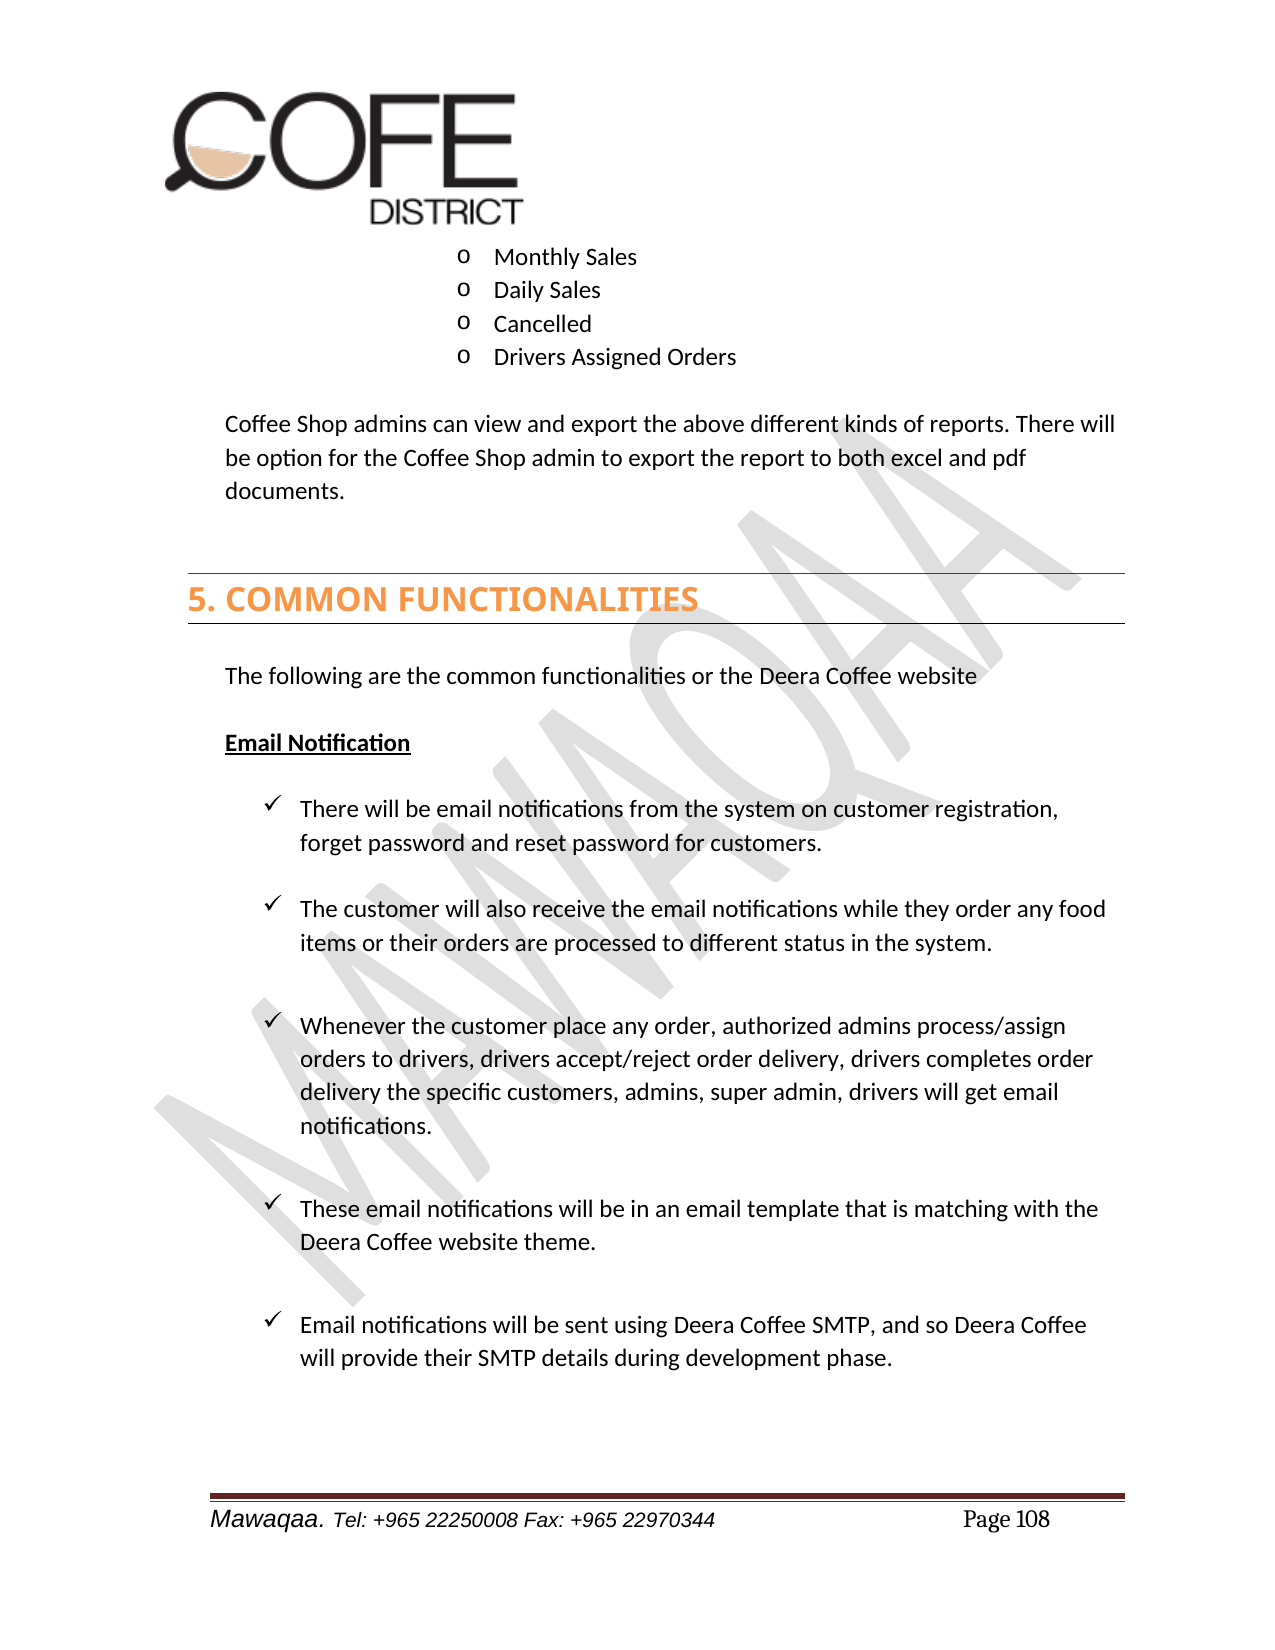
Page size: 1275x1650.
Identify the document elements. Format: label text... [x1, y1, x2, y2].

list Drivers Assigned Orders [456, 339, 1125, 372]
text The following are the common functionalities or the Deera Coffee website [225, 657, 1125, 691]
list These email notifications will be in an email template that is matching with the Deera Coffee website theme. [262, 1190, 1125, 1257]
list Daily Sales [456, 272, 1125, 306]
list The customer will also receive the email notifications while they order any food items or their orders are processed to different status in the system. [262, 891, 1125, 957]
list Cancelled [456, 306, 1125, 339]
subtitle COMMON FUNCTIONALITIES [187, 574, 1125, 624]
picture [162, 81, 535, 233]
list Email notifications will be sent using Deera Coffee SMTP, and so Deera Coffee will provide their SMTP details during development phase. [262, 1306, 1125, 1373]
list There will be email notifications from the system on customer registration, forget password and reset password for customers. [262, 791, 1125, 857]
list Monthly Sales [456, 239, 1125, 272]
text Coffee Shop admins can view and export the above different kinds of reports. There will be option for the Coffee Shop admin to export the report to both excel and pdf documents. [225, 406, 1125, 506]
list Whenever the customer place any order, authorized admins process/assign orders to drivers, drivers accept/reject order delivery, drivers completes order delivery the specific customers, admins, super admin, drivers will get email notifications. [262, 1007, 1125, 1140]
text Email Notification [225, 724, 1125, 757]
